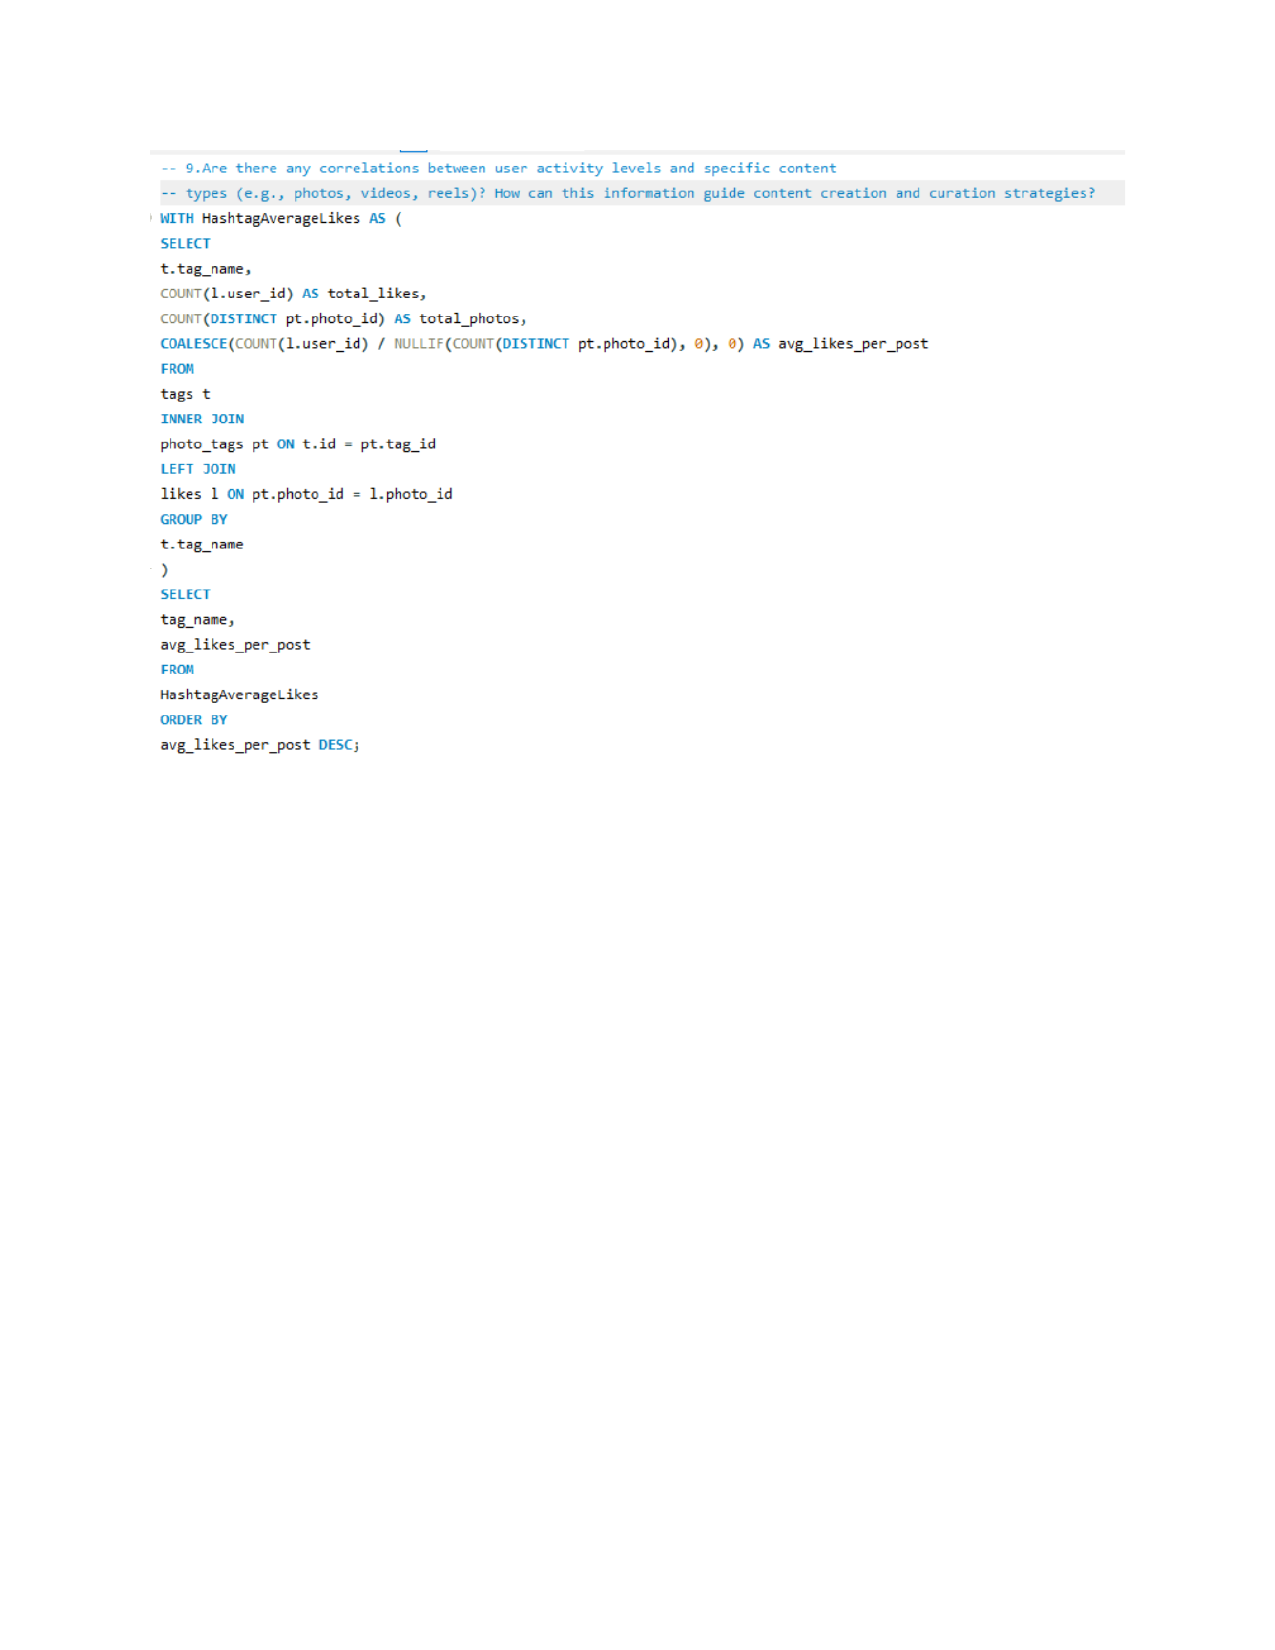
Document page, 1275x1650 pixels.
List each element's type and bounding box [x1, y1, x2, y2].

picture [150, 150, 1125, 779]
